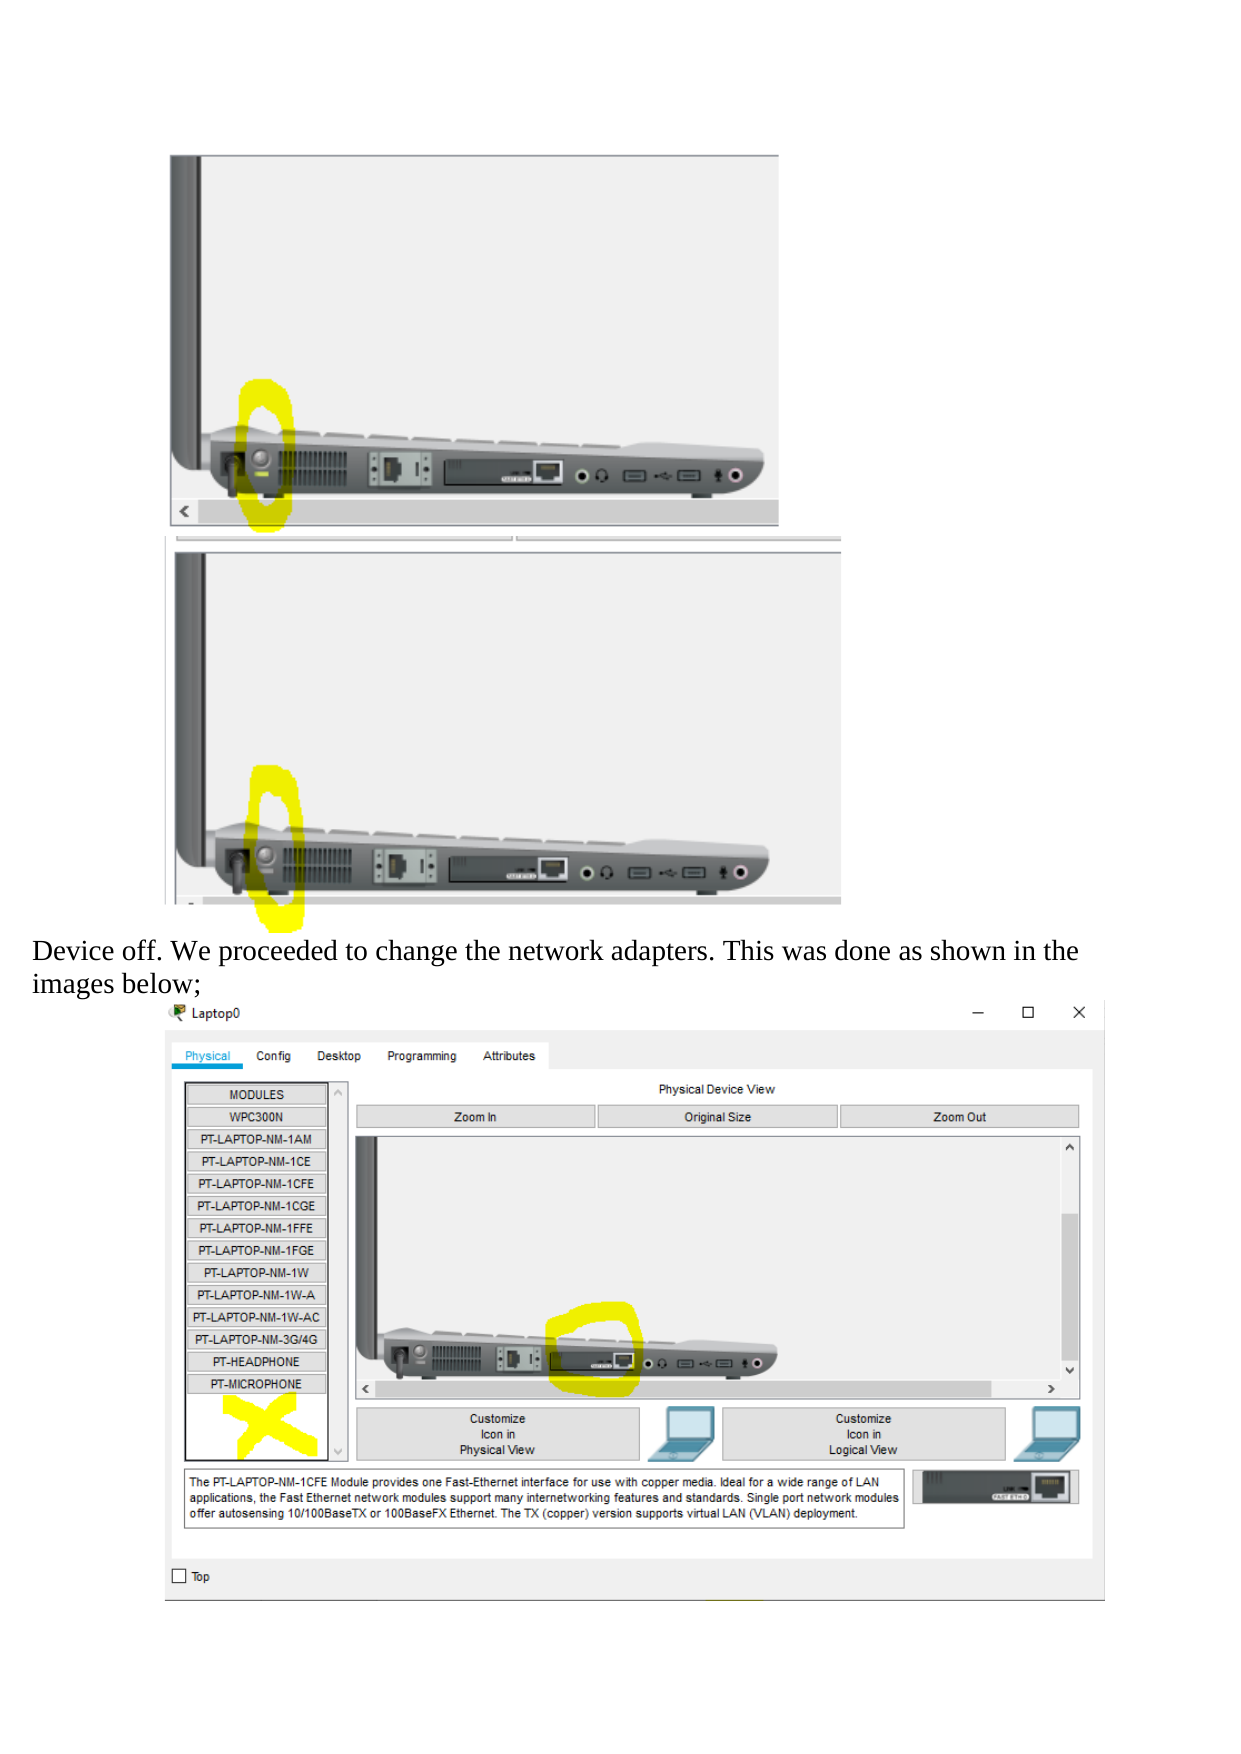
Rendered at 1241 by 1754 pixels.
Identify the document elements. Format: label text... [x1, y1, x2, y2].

picture [164, 1000, 1105, 1601]
list Device off. We proceeded to change the network adapters. This was done as shown in the images below; [32, 933, 1090, 1000]
picture [164, 150, 842, 933]
